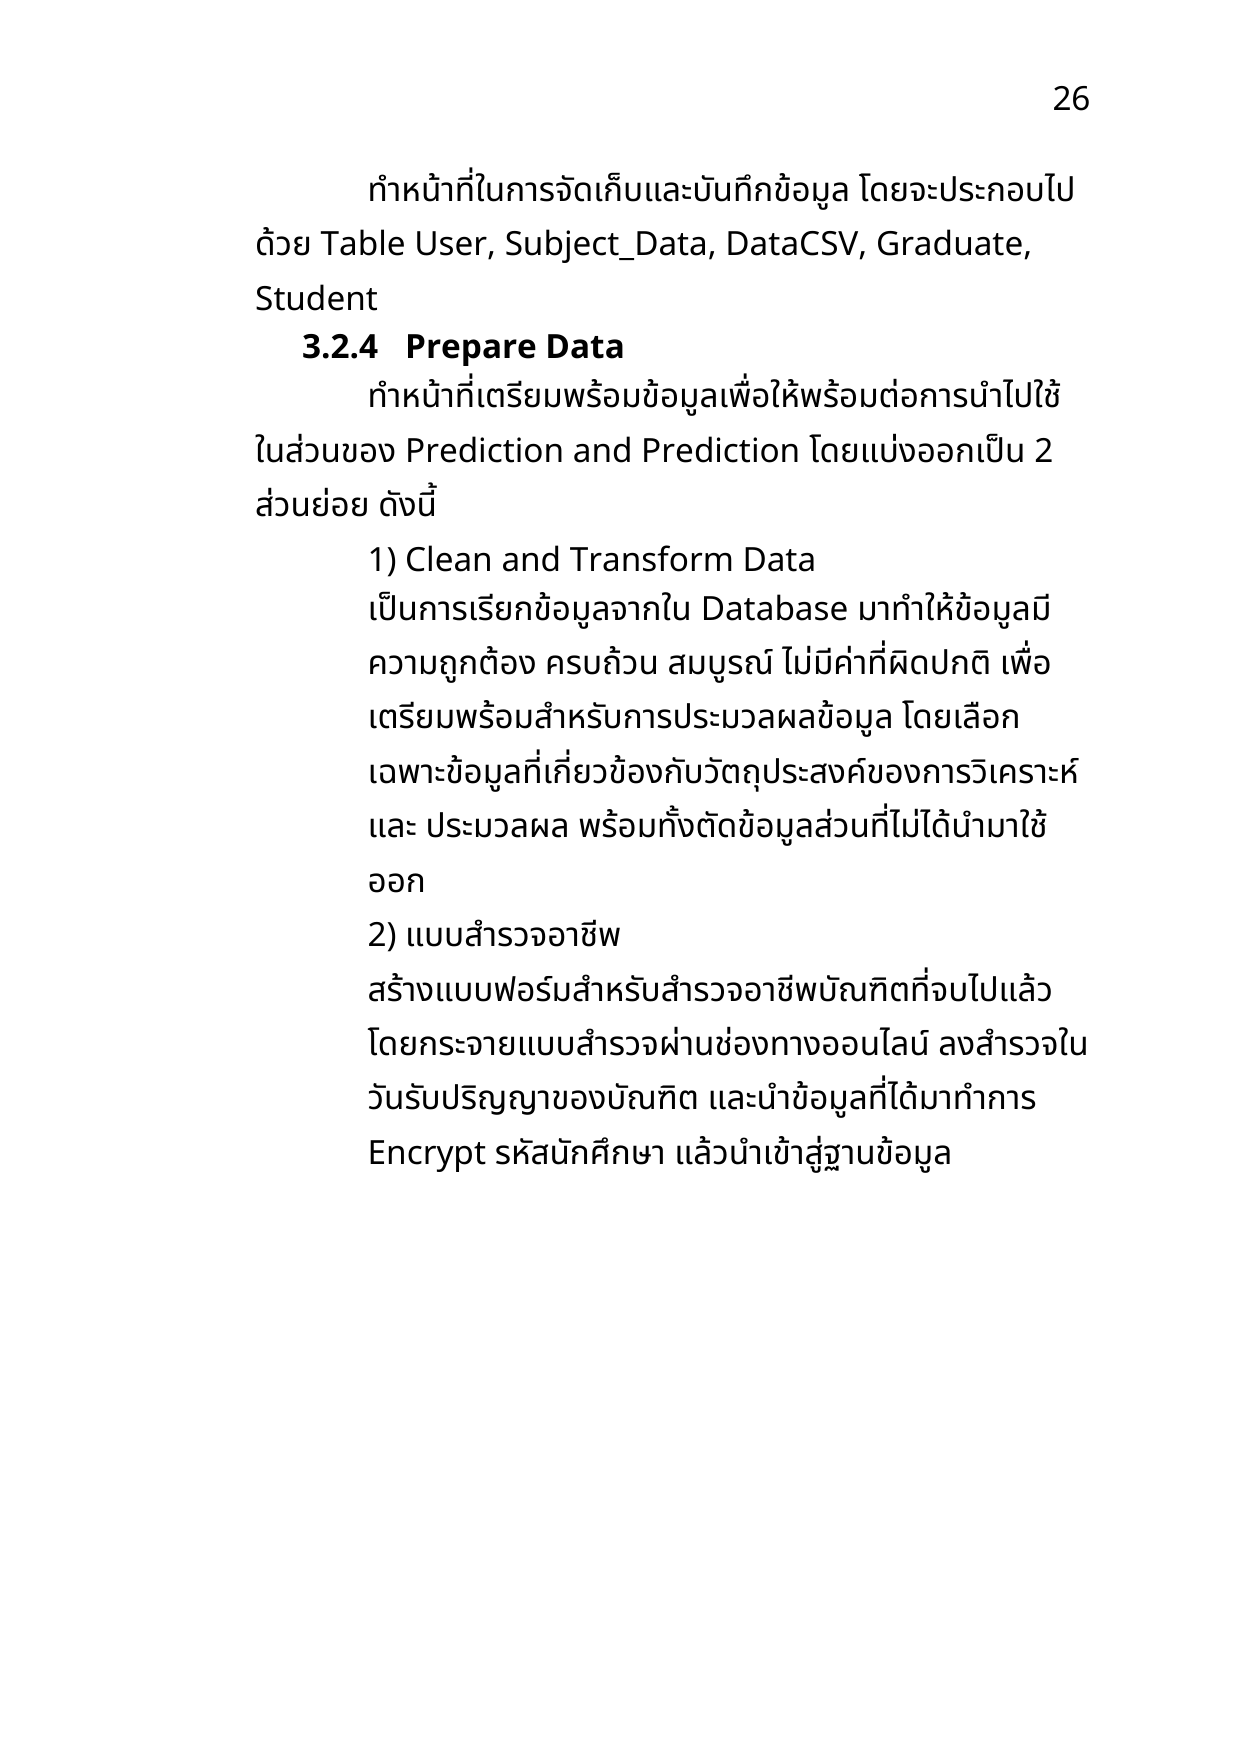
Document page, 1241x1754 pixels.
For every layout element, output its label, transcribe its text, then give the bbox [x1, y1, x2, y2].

text เป็นการเรียกข้อมูลจากใน Database มาทำให้ข้อมูลมีความถูกต้อง ครบถ้วน สมบูรณ์ ไม่มีค่าที่ผิดปกติ เพื่อเตรียมพร้อมสำหรับการประมวลผลข้อมูล โดยเลือกเฉพาะข้อมูลที่เกี่ยวข้องกับวัตถุประสงค์ของการวิเคราะห์ และ ประมวลผล พร้อมทั้งตัดข้อมูลส่วนที่ไม่ได้นำมาใช้ออก [367, 584, 1090, 907]
text สร้างแบบฟอร์มสำหรับสำรวจอาชีพบัณฑิตที่จบไปแล้ว โดยกระจายแบบสำรวจผ่านช่องทางออนไลน์ ลงสำรวจในวันรับปริญญาของบัณฑิต และนำข้อมูลที่ได้มาทำการ Encrypt รหัสนักศึกษา แล้วนำเข้าสู่ฐานข้อมูล [367, 966, 1090, 1179]
list แบบสำรวจอาชีพ [367, 911, 1090, 962]
list Prepare Data [302, 323, 1090, 369]
text ทำหน้าที่เตรียมพร้อมข้อมูลเพื่อให้พร้อมต่อการนำไปใช้ในส่วนของ Prediction and Prediction โดยแบ่งออกเป็น 2 ส่วนย่อย ดังนี้ [255, 372, 1090, 532]
text ทำหน้าที่ในการจัดเก็บและบันทึกข้อมูล โดยจะประกอบไปด้วย Table User, Subject_Data, DataCSV, Graduate, Student [255, 166, 1090, 320]
list Clean and Transform Data [367, 536, 1090, 581]
